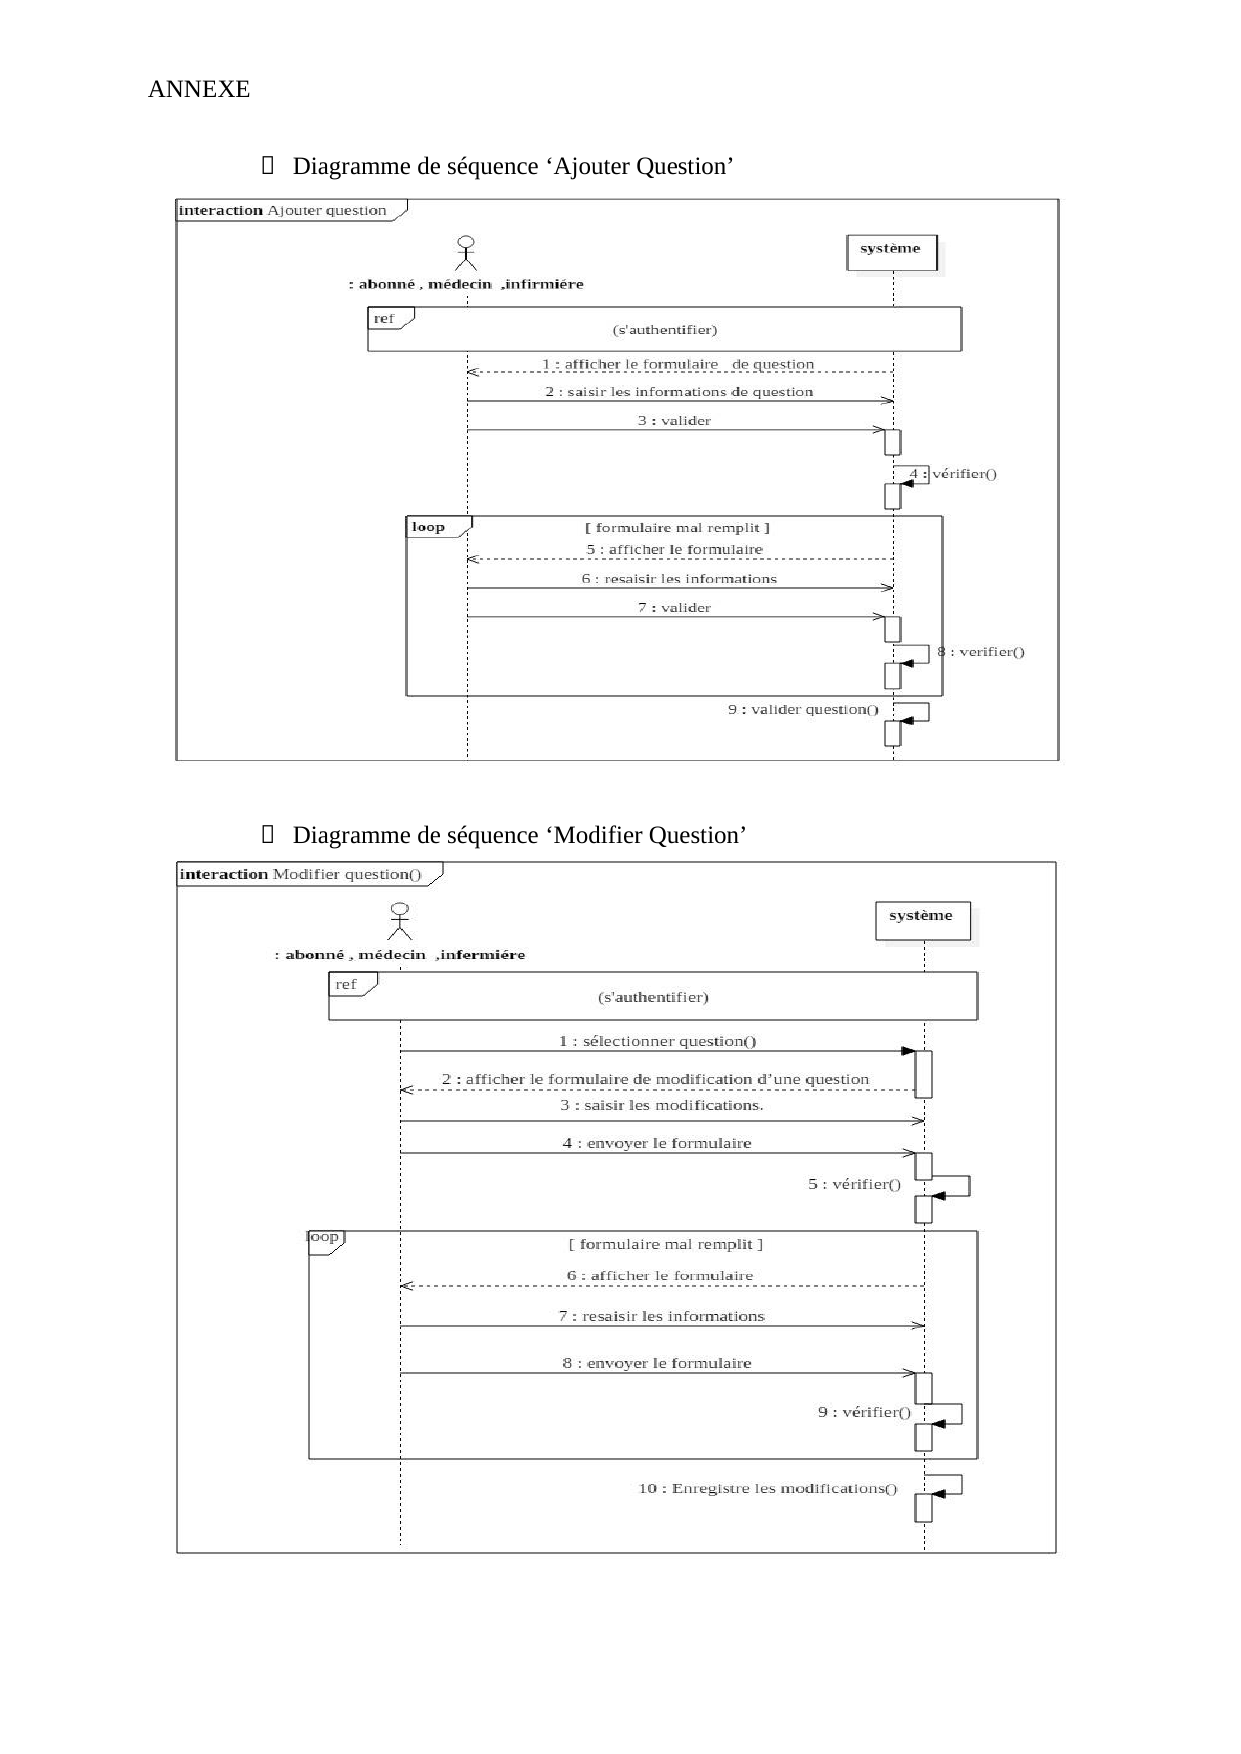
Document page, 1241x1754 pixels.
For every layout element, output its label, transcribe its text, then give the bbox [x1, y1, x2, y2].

picture [165, 190, 1107, 796]
text ANNEXE [148, 74, 1154, 103]
picture [165, 853, 1107, 1592]
text Diagramme de séquence ‘Ajouter Question’ [260, 148, 1154, 182]
text Diagramme de séquence ‘Modifier Question’ [260, 816, 1154, 850]
